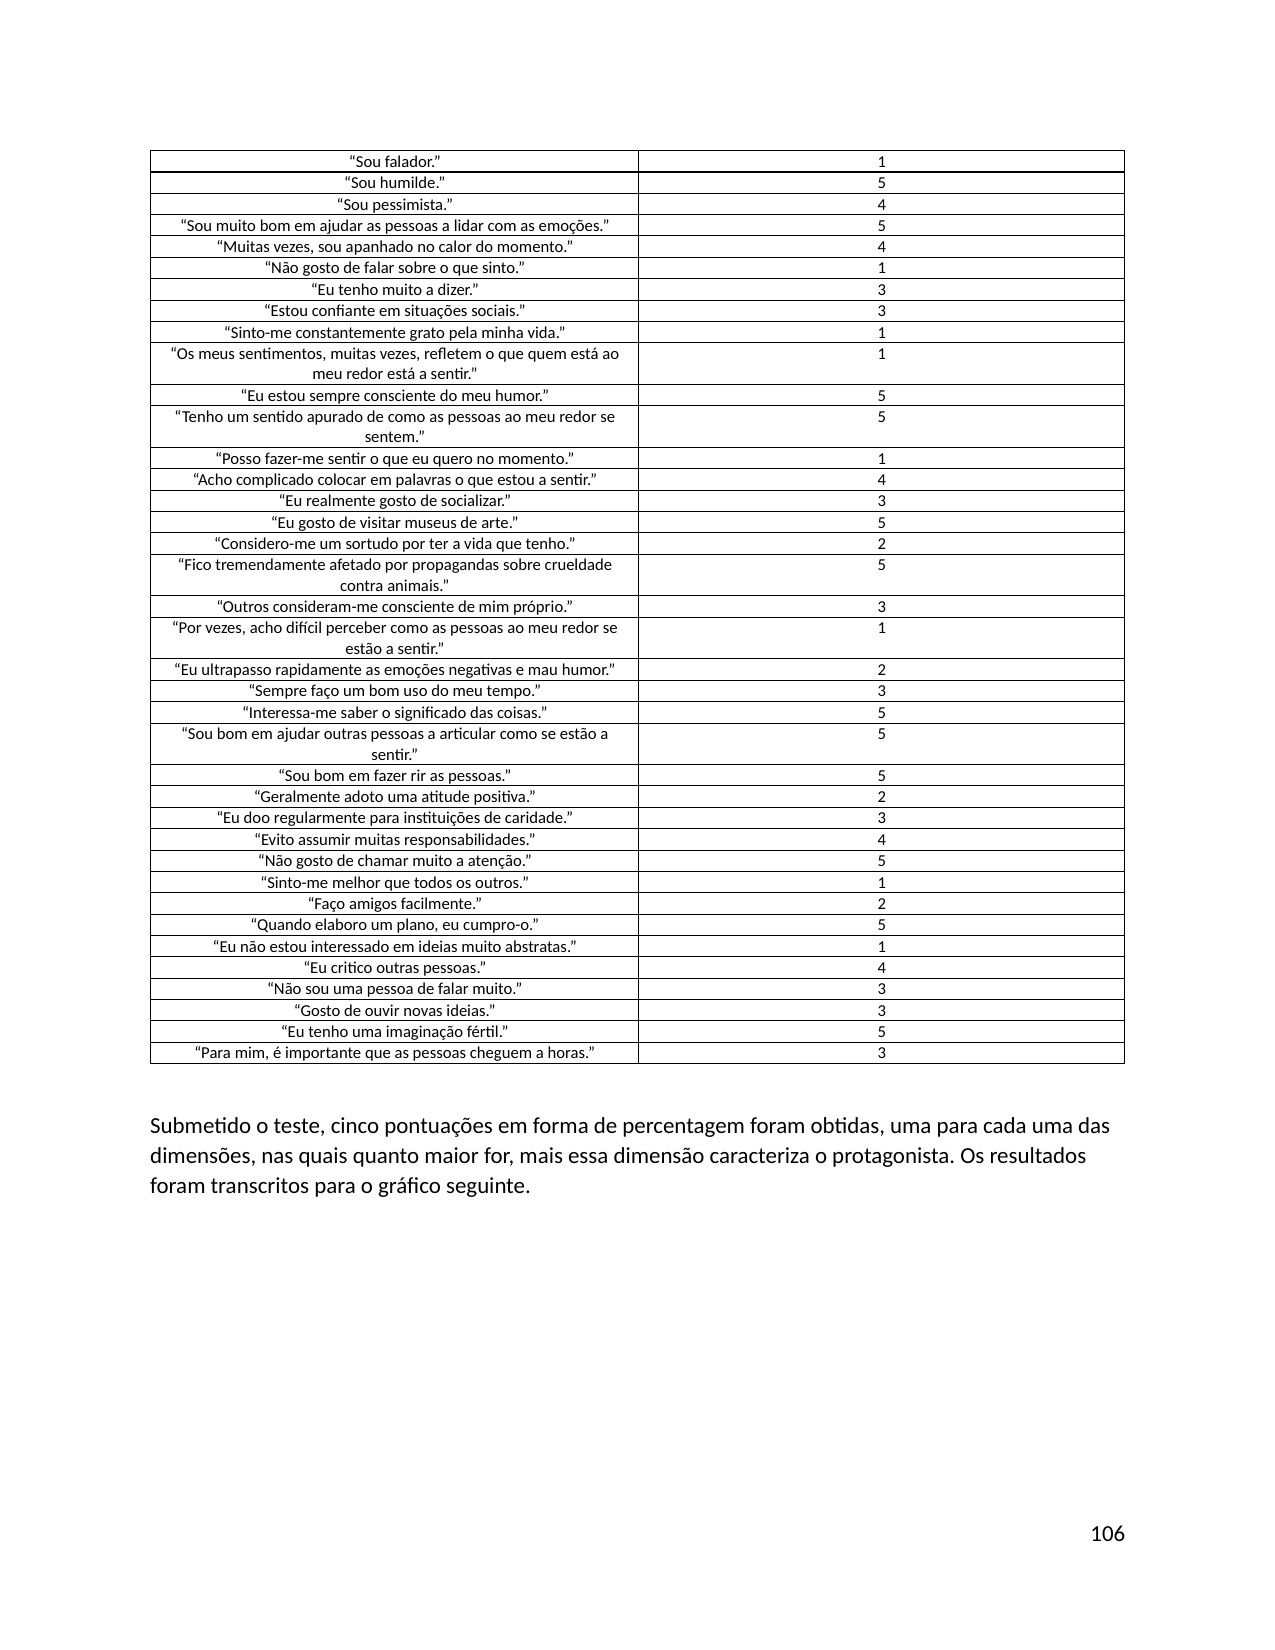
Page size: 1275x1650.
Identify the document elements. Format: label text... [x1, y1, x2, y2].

table_cell 5 [639, 173, 1124, 193]
table_cell 3 [639, 979, 1124, 999]
table_cell 5 [639, 765, 1124, 785]
table_cell 5 [639, 915, 1124, 935]
table_cell 3 [639, 808, 1124, 828]
table_cell “Acho complicado colocar em palavras o que estou a sentir.” [151, 469, 638, 489]
table_cell “Sou bom em fazer rir as pessoas.” [151, 765, 638, 785]
table_cell “Eu realmente gosto de socializar.” [151, 491, 638, 511]
table_cell “Gosto de ouvir novas ideias.” [151, 1000, 638, 1020]
table_cell “Eu gosto de visitar museus de arte.” [151, 512, 638, 532]
table_cell 1 [639, 258, 1124, 278]
table_cell 4 [639, 469, 1124, 489]
table_cell “Não sou uma pessoa de falar muito.” [151, 979, 638, 999]
table_cell “Sinto-me constantemente grato pela minha vida.” [151, 322, 638, 342]
table_cell 1 [639, 343, 1124, 384]
table_cell 4 [639, 957, 1124, 978]
table_cell 1 [639, 322, 1124, 342]
table_cell 5 [639, 215, 1124, 235]
table_cell “Os meus sentimentos, muitas vezes, refletem o que quem está ao meu redor está a sentir.” [151, 343, 638, 384]
table_cell “Sou bom em ajudar outras pessoas a articular como se estão a sentir.” [151, 724, 638, 764]
text Submetido o teste, cinco pontuações em forma de percentagem foram obtidas, uma para cada uma das dimensões, nas quais quanto maior for, mais essa dimensão caracteriza o protagonista. Os resultados foram transcritos para o gráfico seguinte. [150, 1111, 1125, 1199]
table_cell 5 [639, 1021, 1124, 1042]
table_cell 1 [639, 448, 1124, 468]
table_cell “Sou falador.” [151, 151, 638, 171]
table_cell 4 [639, 829, 1124, 849]
table_cell 4 [639, 236, 1124, 257]
table_cell “Interessa-me saber o significado das coisas.” [151, 702, 638, 722]
table_cell 2 [639, 659, 1124, 680]
table_cell “Não gosto de chamar muito a atenção.” [151, 851, 638, 871]
table_cell “Para mim, é importante que as pessoas cheguem a horas.” [151, 1043, 638, 1063]
table_cell “Estou confiante em situações sociais.” [151, 301, 638, 321]
table_cell “Faço amigos facilmente.” [151, 893, 638, 913]
table_cell 1 [639, 618, 1124, 658]
table_cell “Quando elaboro um plano, eu cumpro-o.” [151, 915, 638, 935]
table_cell “Sempre faço um bom uso do meu tempo.” [151, 681, 638, 701]
table_cell 5 [639, 406, 1124, 447]
table_cell “Eu tenho uma imaginação fértil.” [151, 1021, 638, 1042]
table_cell “Eu doo regularmente para instituições de caridade.” [151, 808, 638, 828]
table_cell 3 [639, 491, 1124, 511]
table_cell “Muitas vezes, sou apanhado no calor do momento.” [151, 236, 638, 257]
table_cell 5 [639, 702, 1124, 722]
table_cell 1 [639, 936, 1124, 956]
table_cell “Tenho um sentido apurado de como as pessoas ao meu redor se sentem.” [151, 406, 638, 447]
table_cell “Considero-me um sortudo por ter a vida que tenho.” [151, 533, 638, 554]
table_cell 3 [639, 1000, 1124, 1020]
table_cell “Posso fazer-me sentir o que eu quero no momento.” [151, 448, 638, 468]
table_cell “Geralmente adoto uma atitude positiva.” [151, 786, 638, 807]
table_cell 5 [639, 555, 1124, 595]
table_cell “Evito assumir muitas responsabilidades.” [151, 829, 638, 849]
table_cell “Eu ultrapasso rapidamente as emoções negativas e mau humor.” [151, 659, 638, 680]
table_cell “Não gosto de falar sobre o que sinto.” [151, 258, 638, 278]
table_cell “Eu critico outras pessoas.” [151, 957, 638, 978]
table_cell 2 [639, 533, 1124, 554]
table_cell 5 [639, 724, 1124, 764]
table_cell “Fico tremendamente afetado por propagandas sobre crueldade contra animais.” [151, 555, 638, 595]
table_cell 3 [639, 301, 1124, 321]
table_cell 1 [639, 151, 1124, 171]
table_cell 3 [639, 1043, 1124, 1063]
table_cell 3 [639, 681, 1124, 701]
table_cell 5 [639, 512, 1124, 532]
table_cell 1 [639, 872, 1124, 892]
table_cell 5 [639, 851, 1124, 871]
table_cell 3 [639, 279, 1124, 299]
table_cell 2 [639, 893, 1124, 913]
table_cell 4 [639, 194, 1124, 214]
table_cell “Por vezes, acho difícil perceber como as pessoas ao meu redor se estão a sentir.” [151, 618, 638, 658]
table_cell “Sou humilde.” [151, 173, 638, 193]
table_cell “Sinto-me melhor que todos os outros.” [151, 872, 638, 892]
table_cell 2 [639, 786, 1124, 807]
table_cell “Eu tenho muito a dizer.” [151, 279, 638, 299]
table_cell “Sou pessimista.” [151, 194, 638, 214]
table_cell 3 [639, 596, 1124, 617]
table_cell “Eu não estou interessado em ideias muito abstratas.” [151, 936, 638, 956]
table_cell “Eu estou sempre consciente do meu humor.” [151, 385, 638, 405]
table_cell “Outros consideram-me consciente de mim próprio.” [151, 596, 638, 617]
table_cell 5 [639, 385, 1124, 405]
table_cell “Sou muito bom em ajudar as pessoas a lidar com as emoções.” [151, 215, 638, 235]
